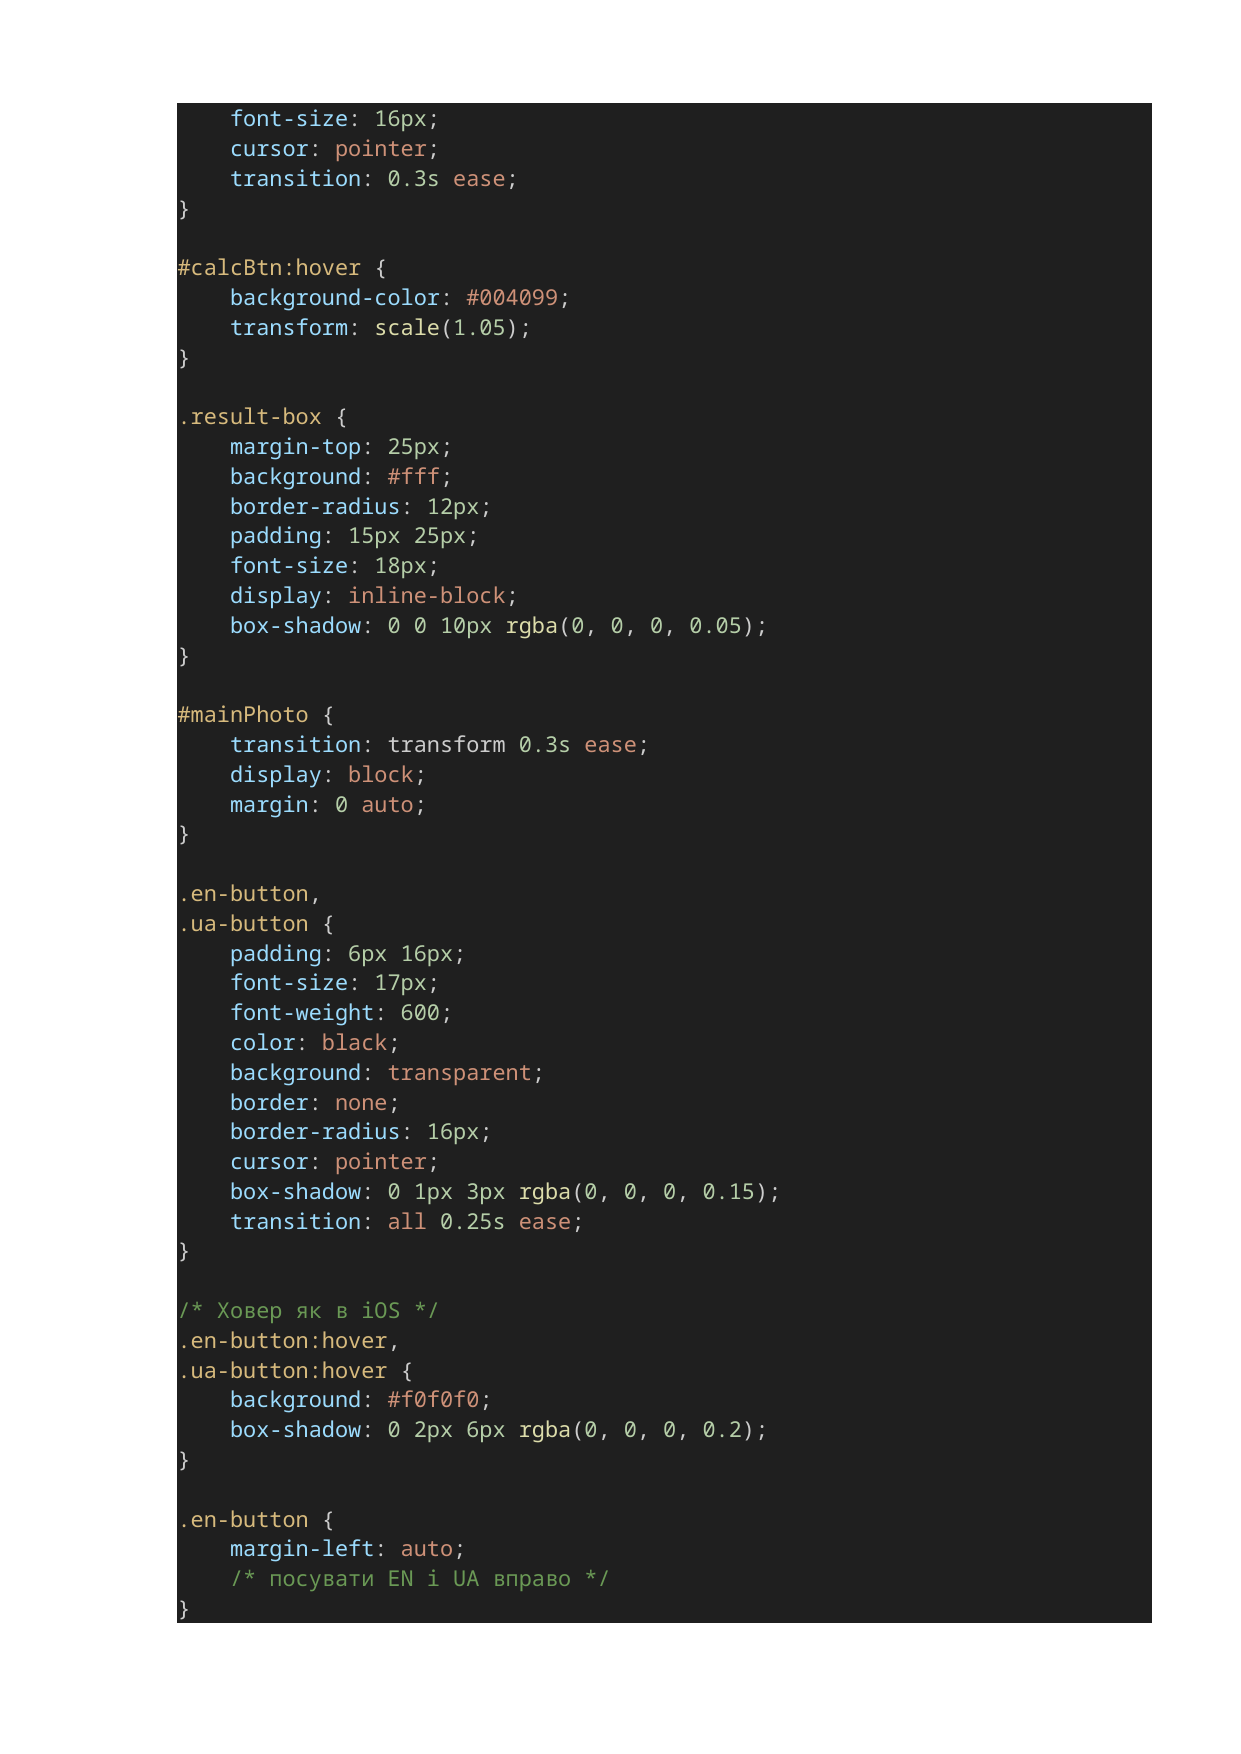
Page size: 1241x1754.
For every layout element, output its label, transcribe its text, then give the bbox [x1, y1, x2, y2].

text .en-button, [177, 878, 1152, 908]
text background: #fff; [177, 461, 1152, 491]
text margin: 0 auto; [177, 789, 1152, 818]
text transition: all 0.25s ease; [177, 1206, 1152, 1236]
text } [177, 1593, 1152, 1623]
text transition: transform 0.3s ease; [177, 729, 1152, 759]
text box-shadow: 0 2px 6px rgba(0, 0, 0, 0.2); [177, 1414, 1152, 1444]
text /* Ховер як в iOS */ [177, 1295, 1152, 1325]
text display: inline-block; [177, 580, 1152, 610]
text cursor: pointer; [177, 1146, 1152, 1176]
text font-size: 16px; [177, 103, 1152, 133]
text } [177, 1236, 1152, 1265]
text font-size: 18px; [177, 550, 1152, 580]
text .ua-button:hover { [177, 1355, 1152, 1384]
text font-weight: 600; [177, 997, 1152, 1027]
text } [177, 342, 1152, 372]
text display: block; [177, 759, 1152, 789]
text padding: 6px 16px; [177, 938, 1152, 967]
text .en-button { [177, 1504, 1152, 1533]
text transition: 0.3s ease; [177, 163, 1152, 193]
text #calcBtn:hover { [177, 252, 1152, 282]
text cursor: pointer; [177, 133, 1152, 163]
text border-radius: 12px; [177, 491, 1152, 521]
text box-shadow: 0 0 10px rgba(0, 0, 0, 0.05); [177, 610, 1152, 640]
text transform: scale(1.05); [177, 312, 1152, 342]
text /* посувати EN і UA вправо */ [177, 1563, 1152, 1593]
text margin-left: auto; [177, 1533, 1152, 1563]
text .ua-button { [177, 908, 1152, 938]
text } [177, 818, 1152, 848]
text padding: 15px 25px; [177, 521, 1152, 550]
text .en-button:hover, [177, 1325, 1152, 1355]
text } [177, 640, 1152, 669]
text font-size: 17px; [177, 967, 1152, 997]
text #mainPhoto { [177, 699, 1152, 729]
text background: #f0f0f0; [177, 1384, 1152, 1414]
text border: none; [177, 1087, 1152, 1116]
text } [177, 193, 1152, 223]
text .result-box { [177, 401, 1152, 431]
text border-radius: 16px; [177, 1116, 1152, 1146]
text background-color: #004099; [177, 282, 1152, 312]
text color: black; [177, 1027, 1152, 1057]
text margin-top: 25px; [177, 431, 1152, 461]
text } [177, 1444, 1152, 1474]
text background: transparent; [177, 1057, 1152, 1087]
text box-shadow: 0 1px 3px rgba(0, 0, 0, 0.15); [177, 1176, 1152, 1206]
